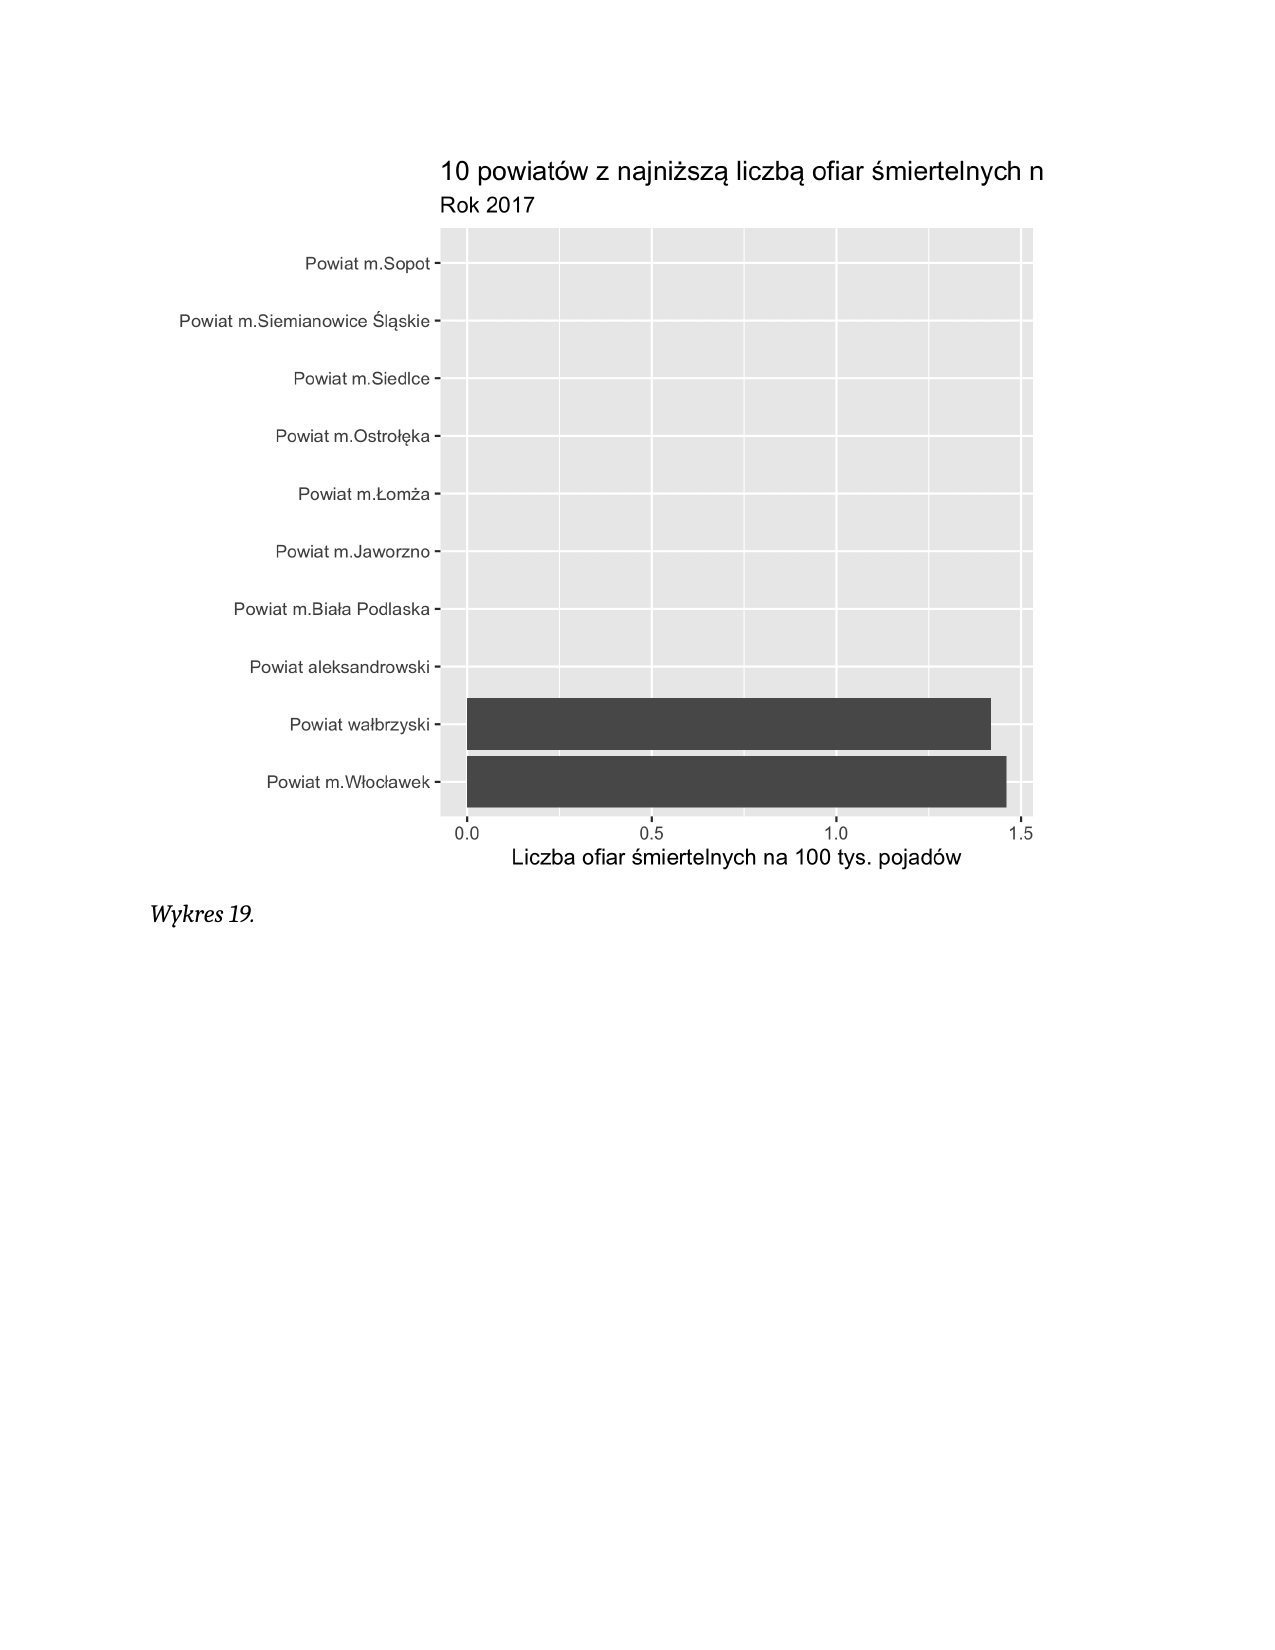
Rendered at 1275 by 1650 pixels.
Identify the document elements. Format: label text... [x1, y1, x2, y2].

picture [168, 150, 1044, 880]
text Wykres 19. [150, 900, 1125, 929]
